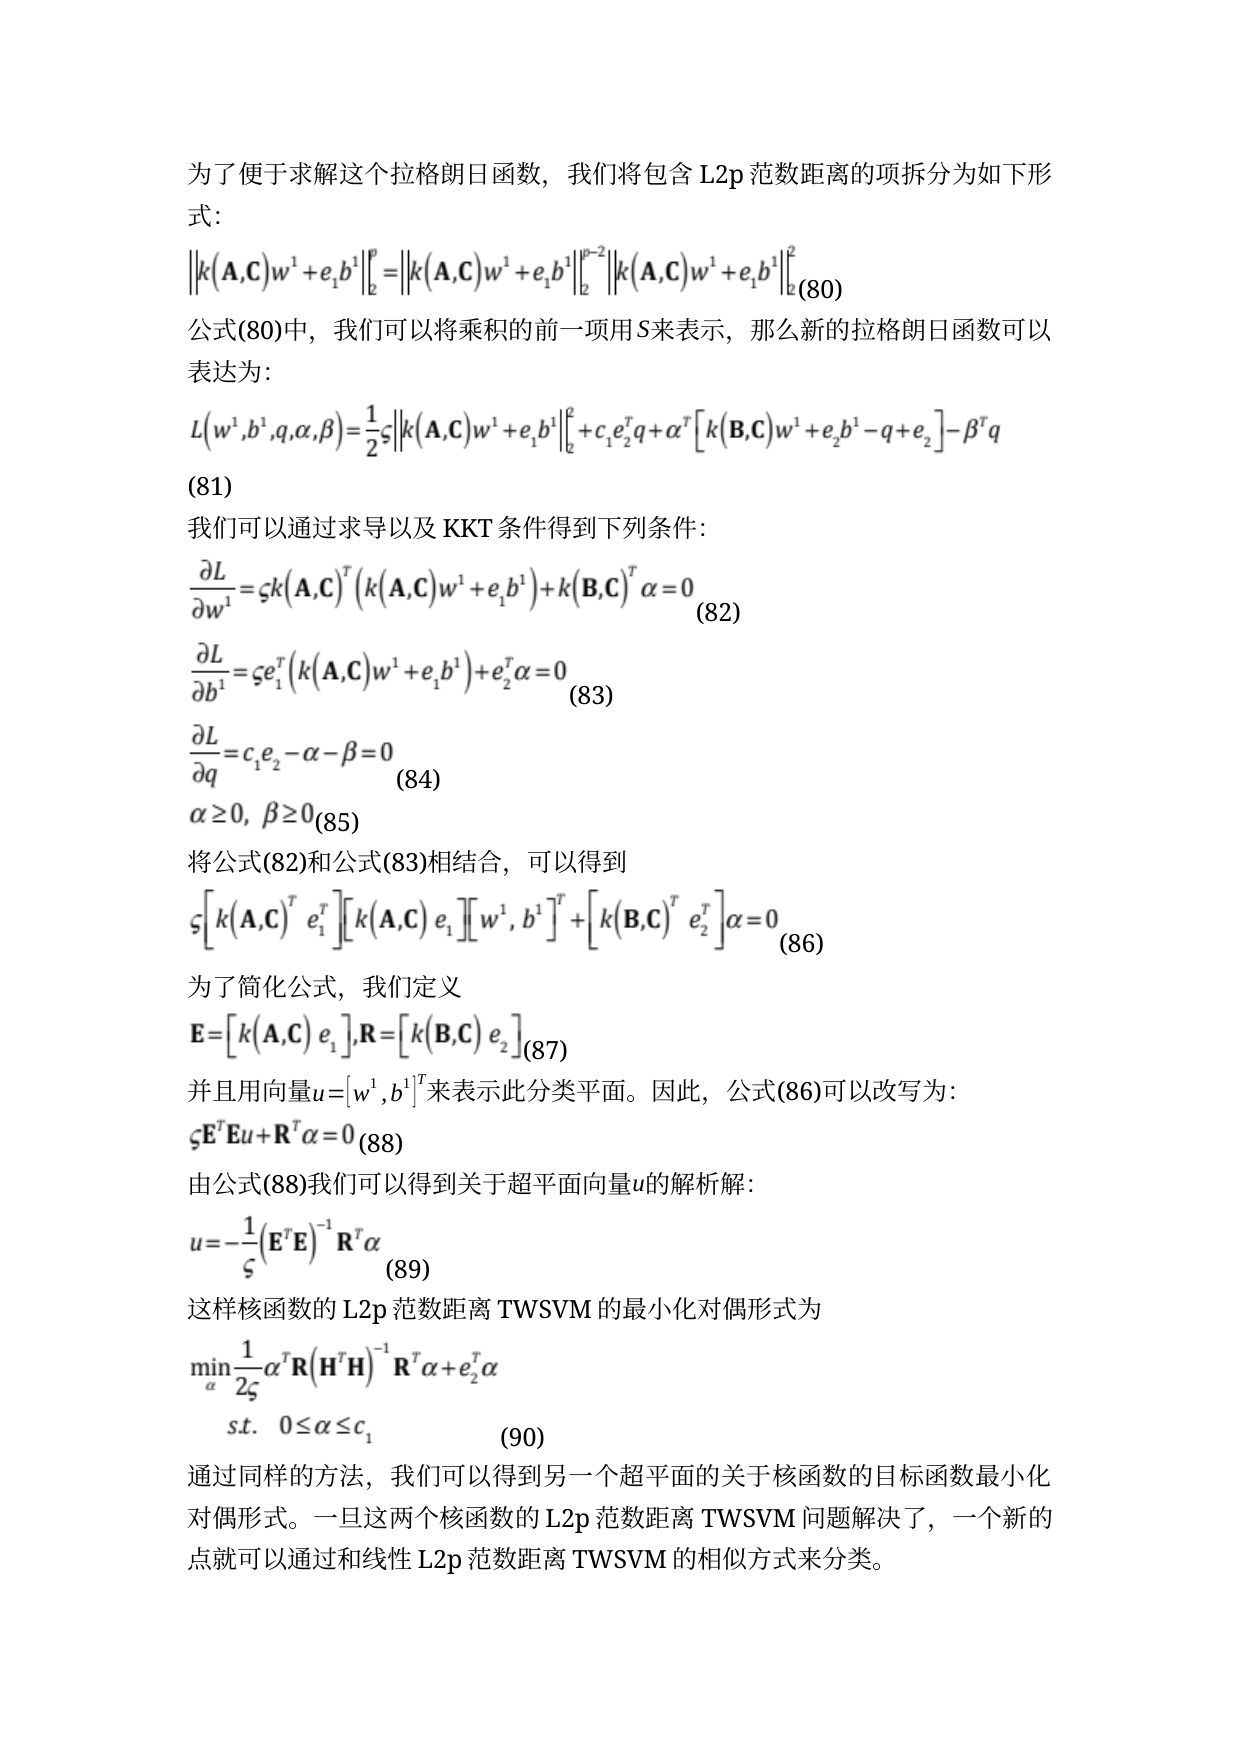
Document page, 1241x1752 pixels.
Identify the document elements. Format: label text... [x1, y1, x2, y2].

text (88) [187, 1110, 1053, 1162]
text (89) [187, 1204, 1053, 1287]
text 这样核函数的L2p范数距离TWSVM的最小化对偶形式为 [187, 1287, 1053, 1329]
text (87) [187, 1006, 1053, 1068]
text (86) [187, 881, 1053, 964]
text (90) [187, 1329, 1053, 1454]
text 为了简化公式，我们定义 [187, 964, 1053, 1006]
text 为了便于求解这个拉格朗日函数，我们将包含L2p范数距离的项拆分为如下形式： [187, 152, 1053, 235]
text 我们可以通过求导以及KKT条件得到下列条件： [187, 506, 1053, 548]
text 并且用向量来表示此分类平面。因此，公式(86)可以改写为： [187, 1068, 1053, 1110]
text 将公式(82)和公式(83)相结合，可以得到 [187, 839, 1053, 881]
text (82) [187, 548, 1053, 631]
text (84) [187, 714, 1053, 798]
text (80) 公式(80)中，我们可以将乘积的前一项用来表示，那么新的拉格朗日函数可以表达为： [187, 235, 1053, 391]
text (81) [187, 391, 1053, 506]
text (85) [187, 798, 1053, 839]
text 由公式(88)我们可以得到关于超平面向量的解析解： [187, 1162, 1053, 1204]
text 通过同样的方法，我们可以得到另一个超平面的关于核函数的目标函数最小化对偶形式。一旦这两个核函数的L2p范数距离TWSVM问题解决了，一个新的点就可以通过和线性L2p范数距离TWSVM的相似方式来分类。 [187, 1454, 1053, 1579]
text (83) [187, 631, 1053, 714]
